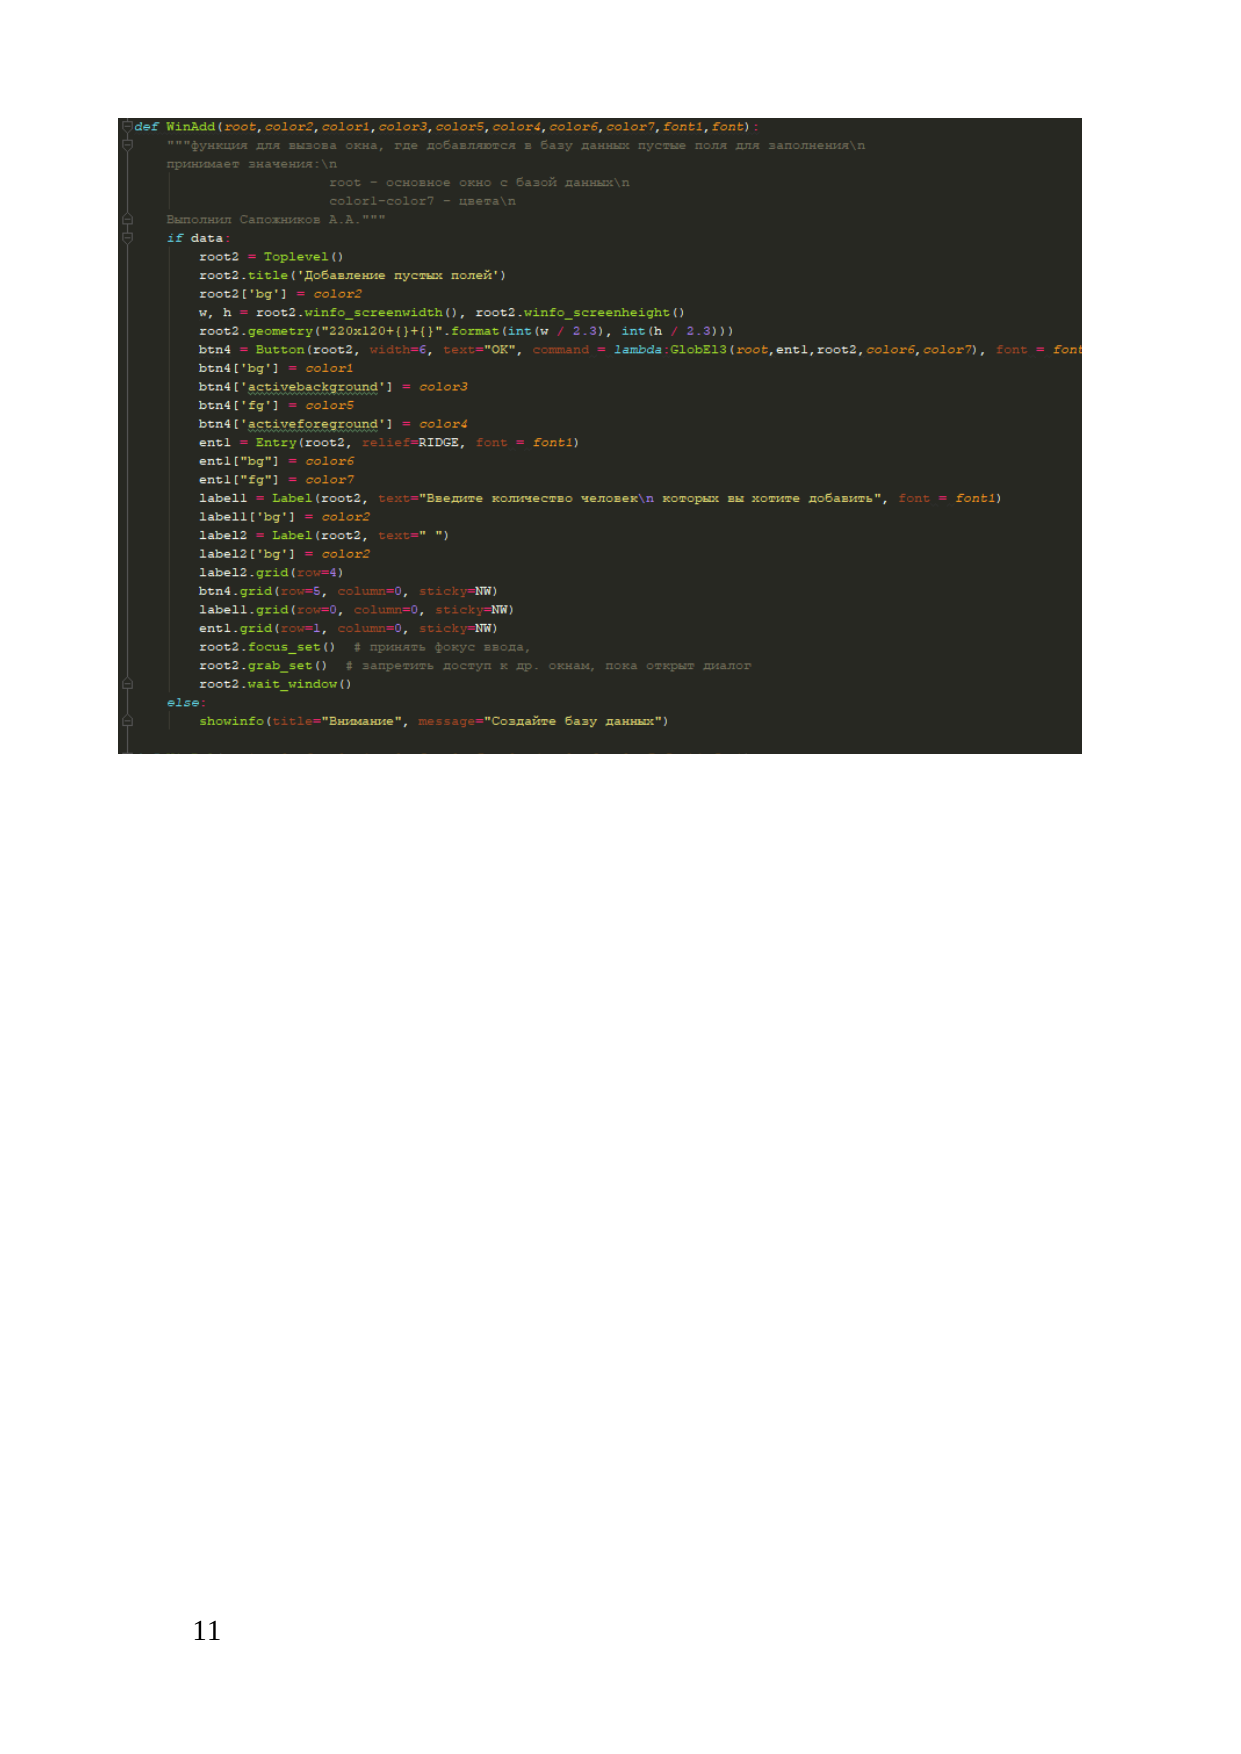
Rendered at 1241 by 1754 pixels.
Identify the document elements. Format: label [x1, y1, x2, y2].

picture [118, 118, 1082, 754]
